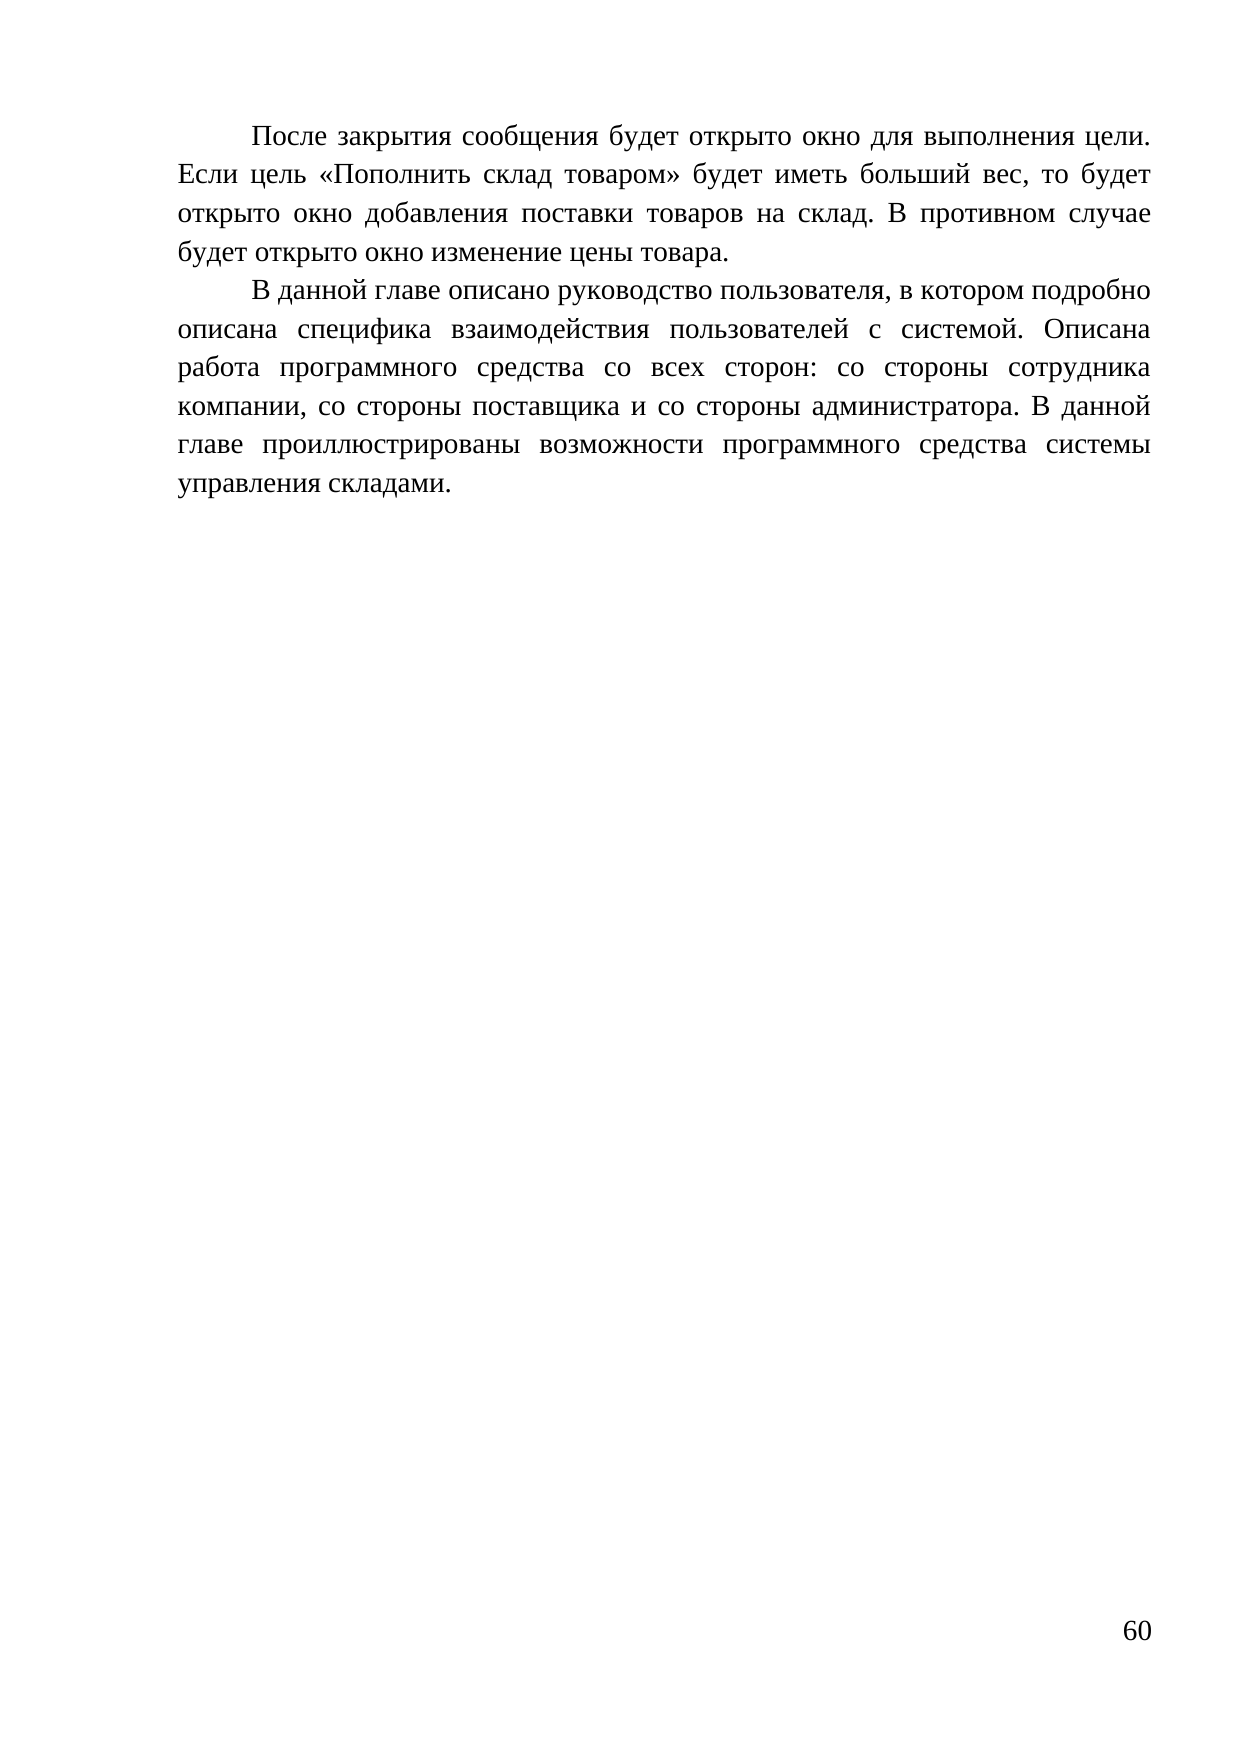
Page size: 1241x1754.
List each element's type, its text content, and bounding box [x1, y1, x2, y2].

text В данной главе описано руководство пользователя, в котором подробно описана специфика взаимодействия пользователей с системой. Описана работа программного средства со всех сторон: со стороны сотрудника компании, со стороны поставщика и со стороны администратора. В данной главе проиллюстрированы возможности программного средства системы управления складами. [177, 272, 1152, 498]
text После закрытия сообщения будет открыто окно для выполнения цели. Если цель «Пополнить склад товаром» будет иметь больший вес, то будет открыто окно добавления поставки товаров на склад. В противном случае будет открыто окно изменение цены товара. [177, 118, 1152, 267]
